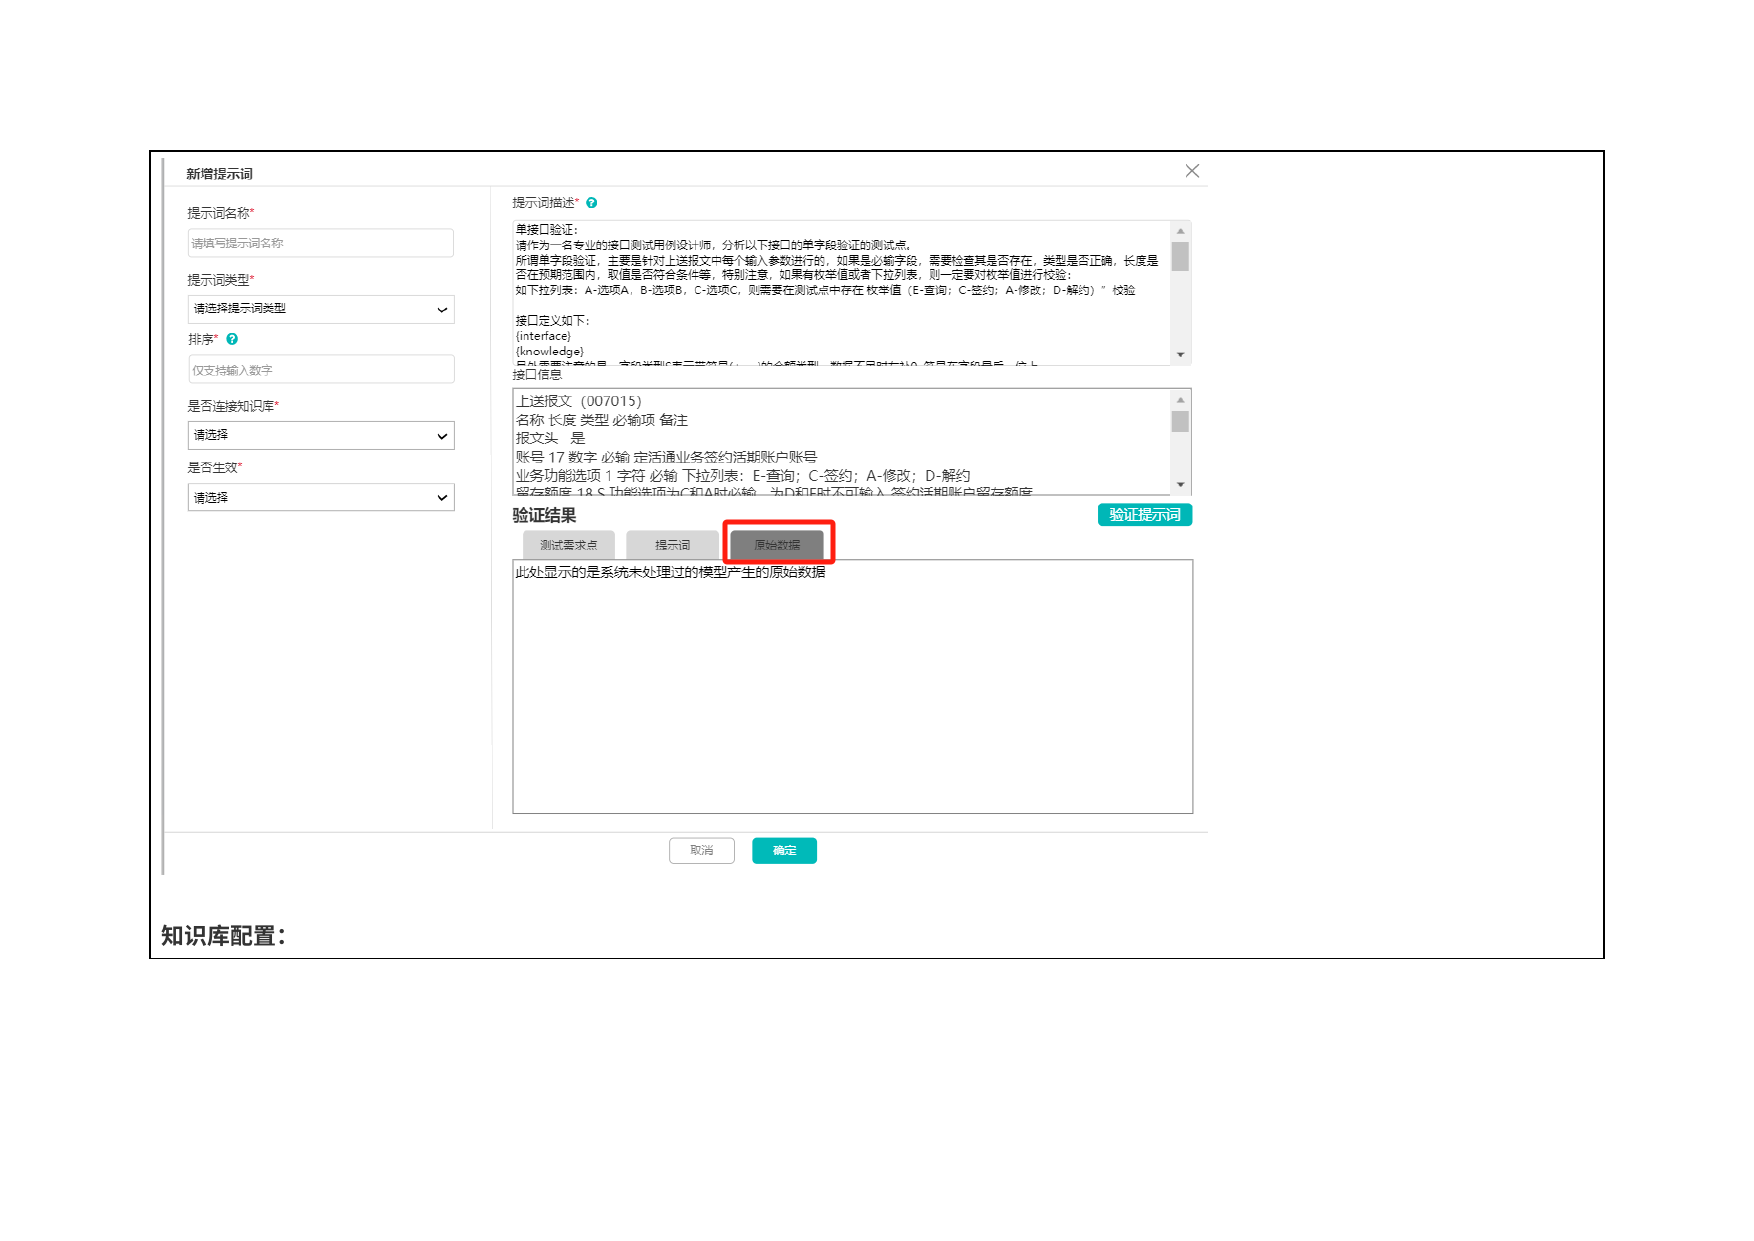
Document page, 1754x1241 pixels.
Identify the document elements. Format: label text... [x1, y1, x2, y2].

table_cell 提示词配置： 知识库配置： [151, 152, 1603, 957]
picture [161, 158, 1208, 875]
